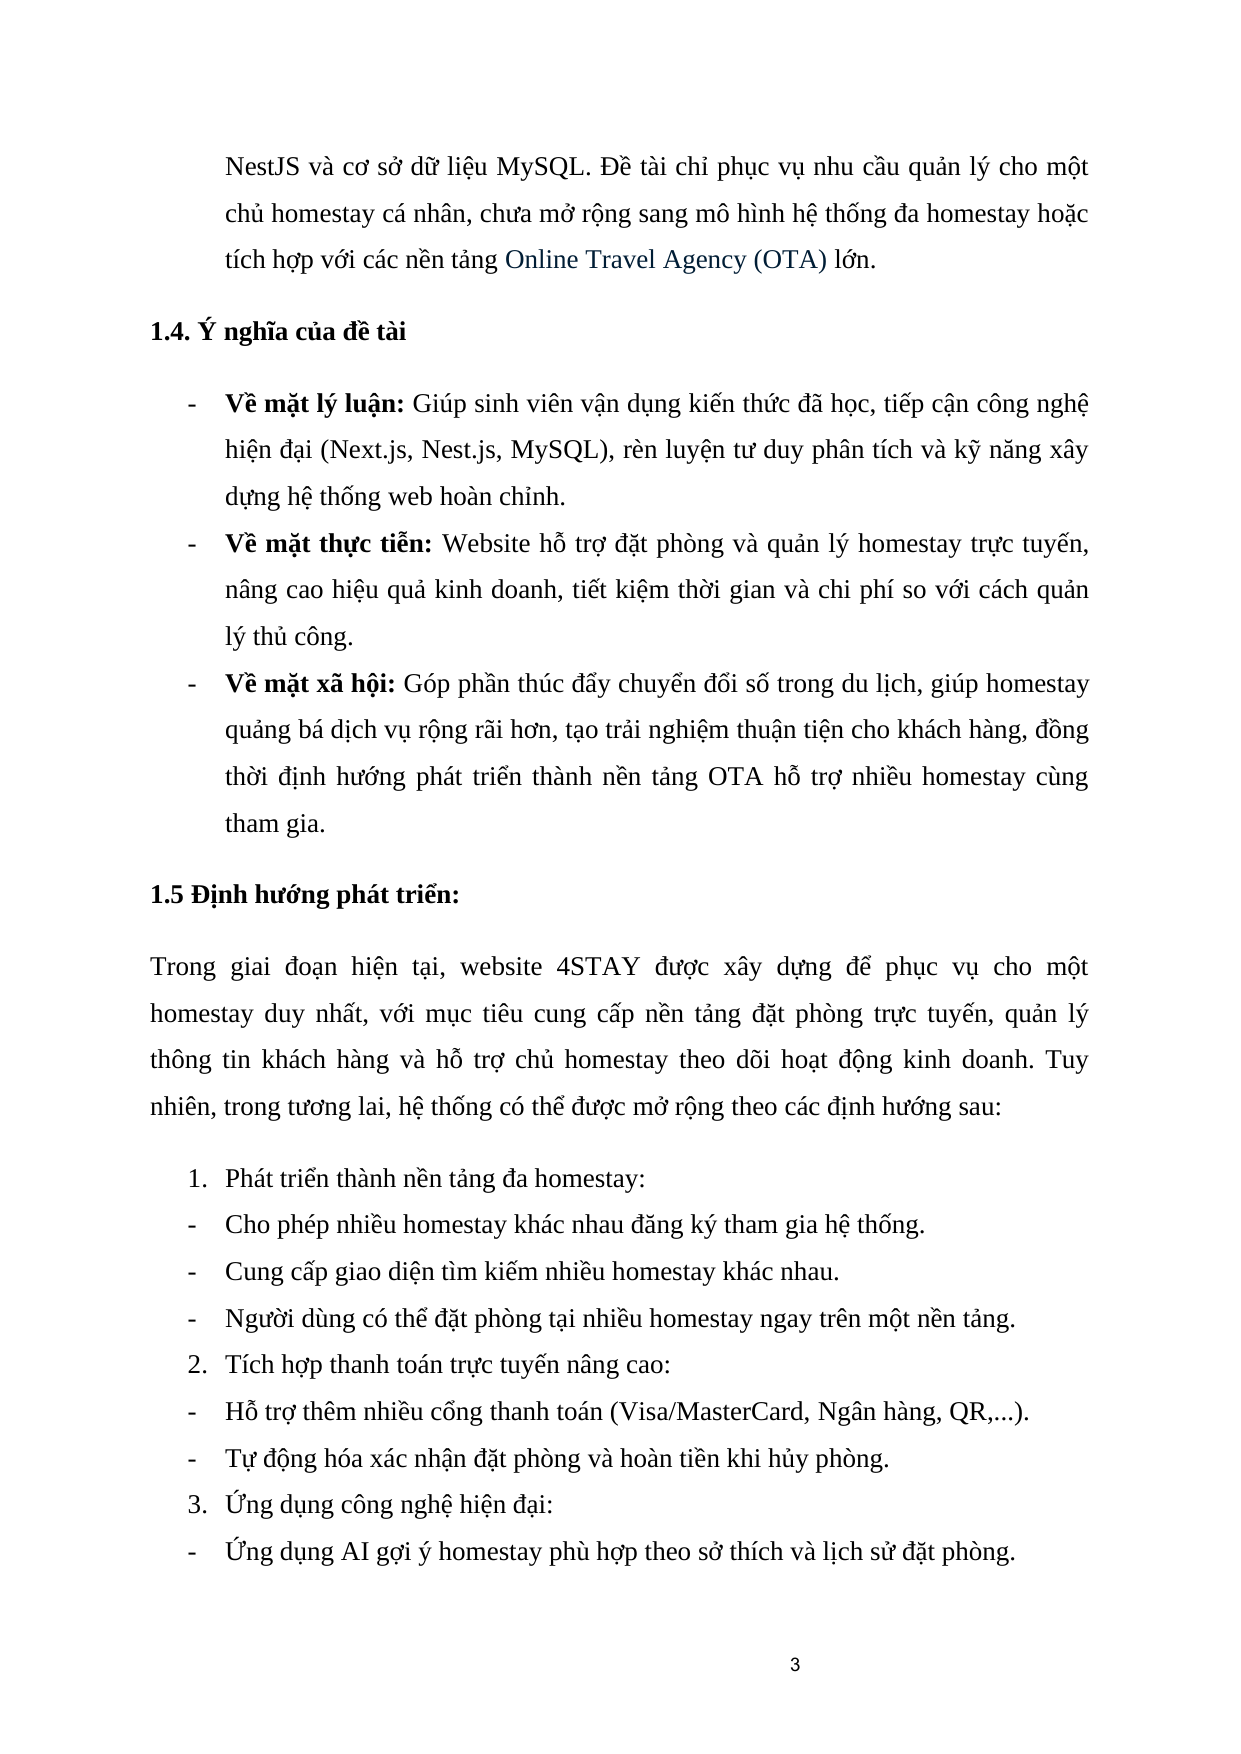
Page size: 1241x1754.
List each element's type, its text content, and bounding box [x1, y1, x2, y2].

list Ứng dụng công nghệ hiện đại: [187, 1488, 1090, 1519]
list Tích hợp thanh toán trực tuyến nâng cao: [187, 1348, 1090, 1379]
list Về mặt xã hội: Góp phần thúc đẩy chuyển đổi số trong du lịch, giúp homestay quảng bá dịch vụ rộng rãi hơn, tạo trải nghiệm thuận tiện cho khách hàng, đồng thời định hướng phát triển thành nền tảng OTA hỗ trợ nhiều homestay cùng tham gia. [187, 667, 1090, 838]
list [187, 150, 1090, 274]
list Phát triển thành nền tảng đa homestay: [187, 1162, 1090, 1193]
list Hỗ trợ thêm nhiều cổng thanh toán (Visa/MasterCard, Ngân hàng, QR,...). [187, 1395, 1090, 1426]
list Tự động hóa xác nhận đặt phòng và hoàn tiền khi hủy phòng. [187, 1442, 1090, 1473]
list Về mặt thực tiễn: Website hỗ trợ đặt phòng và quản lý homestay trực tuyến, nâng cao hiệu quả kinh doanh, tiết kiệm thời gian và chi phí so với cách quản lý thủ công. [187, 527, 1090, 651]
list Về mặt lý luận: Giúp sinh viên vận dụng kiến thức đã học, tiếp cận công nghệ hiện đại (Next.js, Nest.js, MySQL), rèn luyện tư duy phân tích và kỹ năng xây dựng hệ thống web hoàn chỉnh. [187, 387, 1090, 511]
subtitle 1.5 Định hướng phát triển: [150, 878, 1090, 909]
subtitle 1.4. Ý nghĩa của đề tài [150, 315, 1090, 346]
list Cho phép nhiều homestay khác nhau đăng ký tham gia hệ thống. [187, 1208, 1090, 1239]
list Cung cấp giao diện tìm kiếm nhiều homestay khác nhau. [187, 1255, 1090, 1286]
text Trong giai đoạn hiện tại, website 4STAY được xây dựng để phục vụ cho một homestay duy nhất, với mục tiêu cung cấp nền tảng đặt phòng trực tuyến, quản lý thông tin khách hàng và hỗ trợ chủ homestay theo dõi hoạt động kinh doanh. Tuy nhiên, trong tương lai, hệ thống có thể được mở rộng theo các định hướng sau: [150, 950, 1090, 1121]
list Người dùng có thể đặt phòng tại nhiều homestay ngay trên một nền tảng. [187, 1302, 1090, 1333]
list Ứng dụng AI gợi ý homestay phù hợp theo sở thích và lịch sử đặt phòng. [187, 1535, 1090, 1566]
